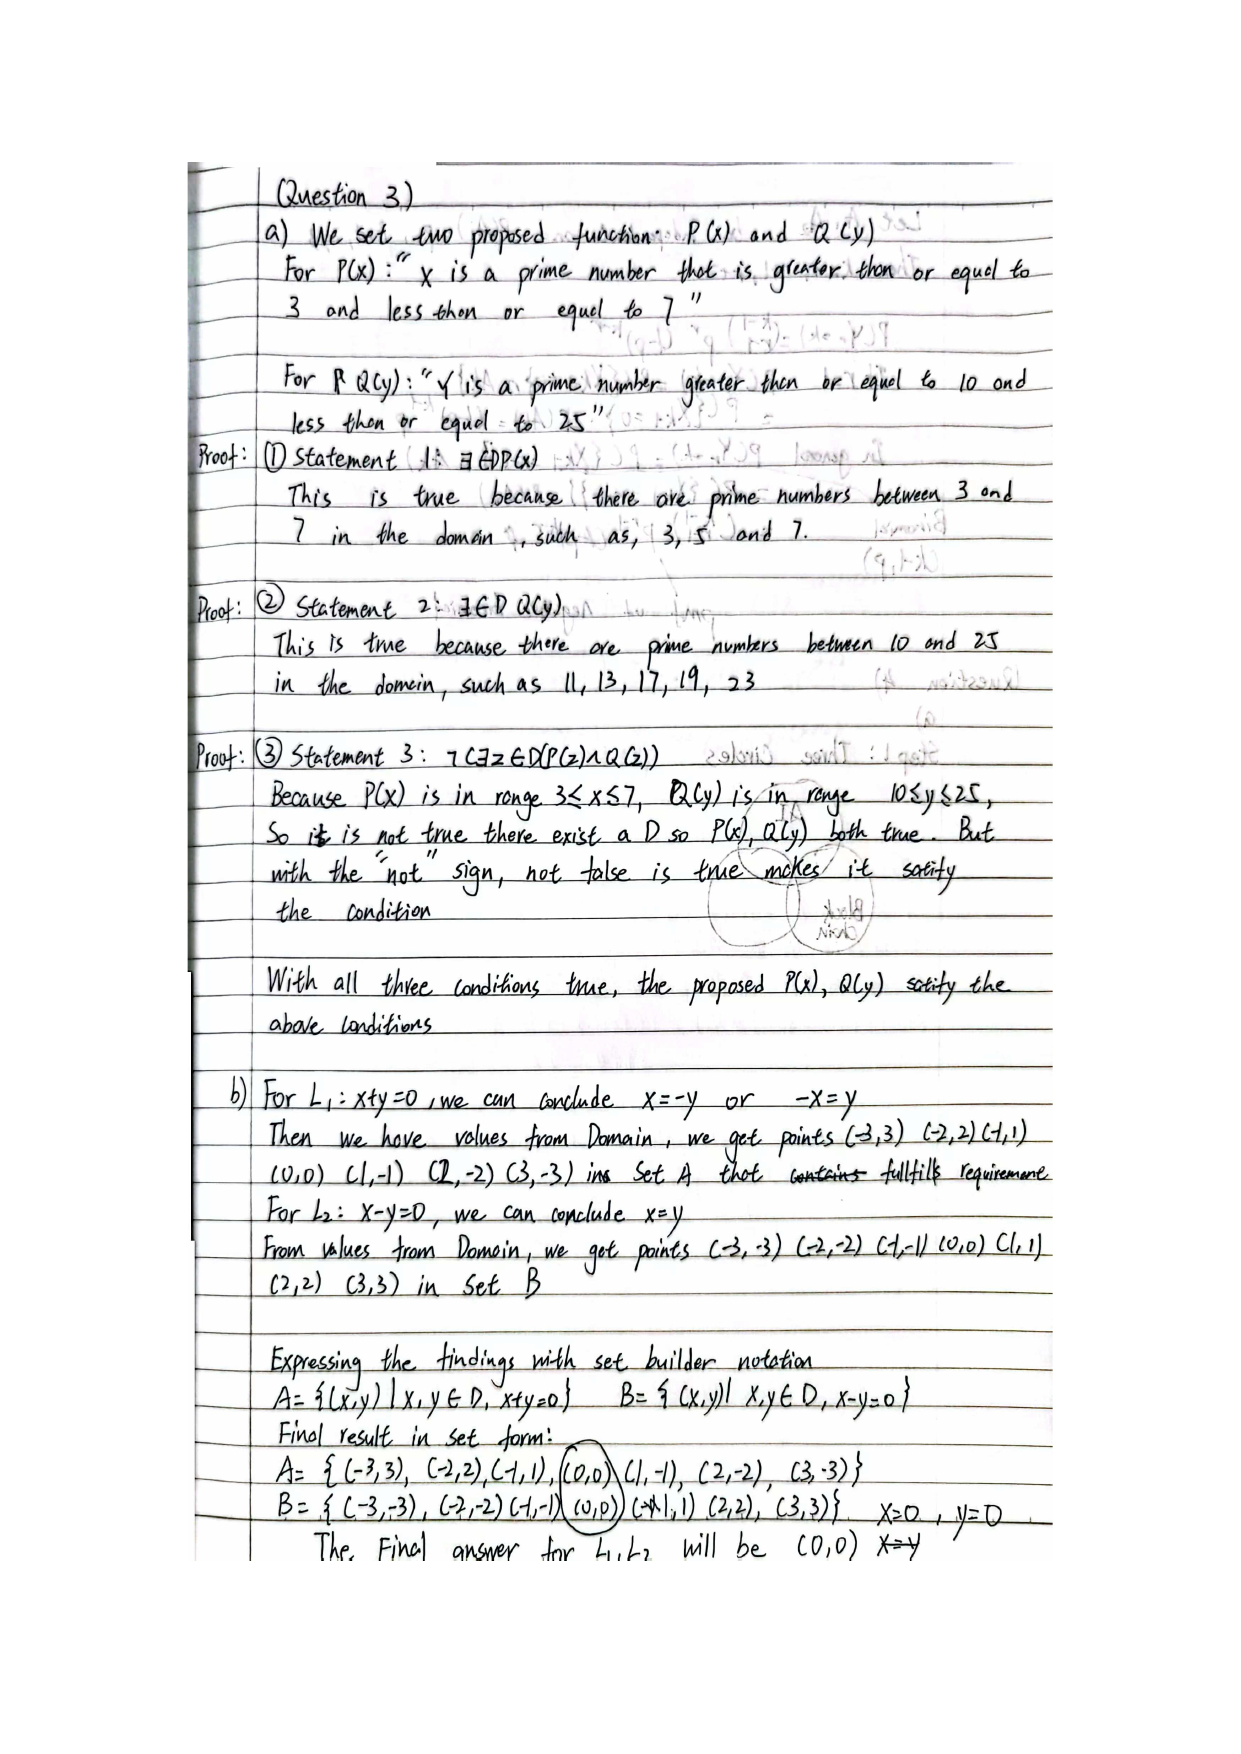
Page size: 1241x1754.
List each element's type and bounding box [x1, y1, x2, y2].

picture [187, 162, 1053, 1561]
